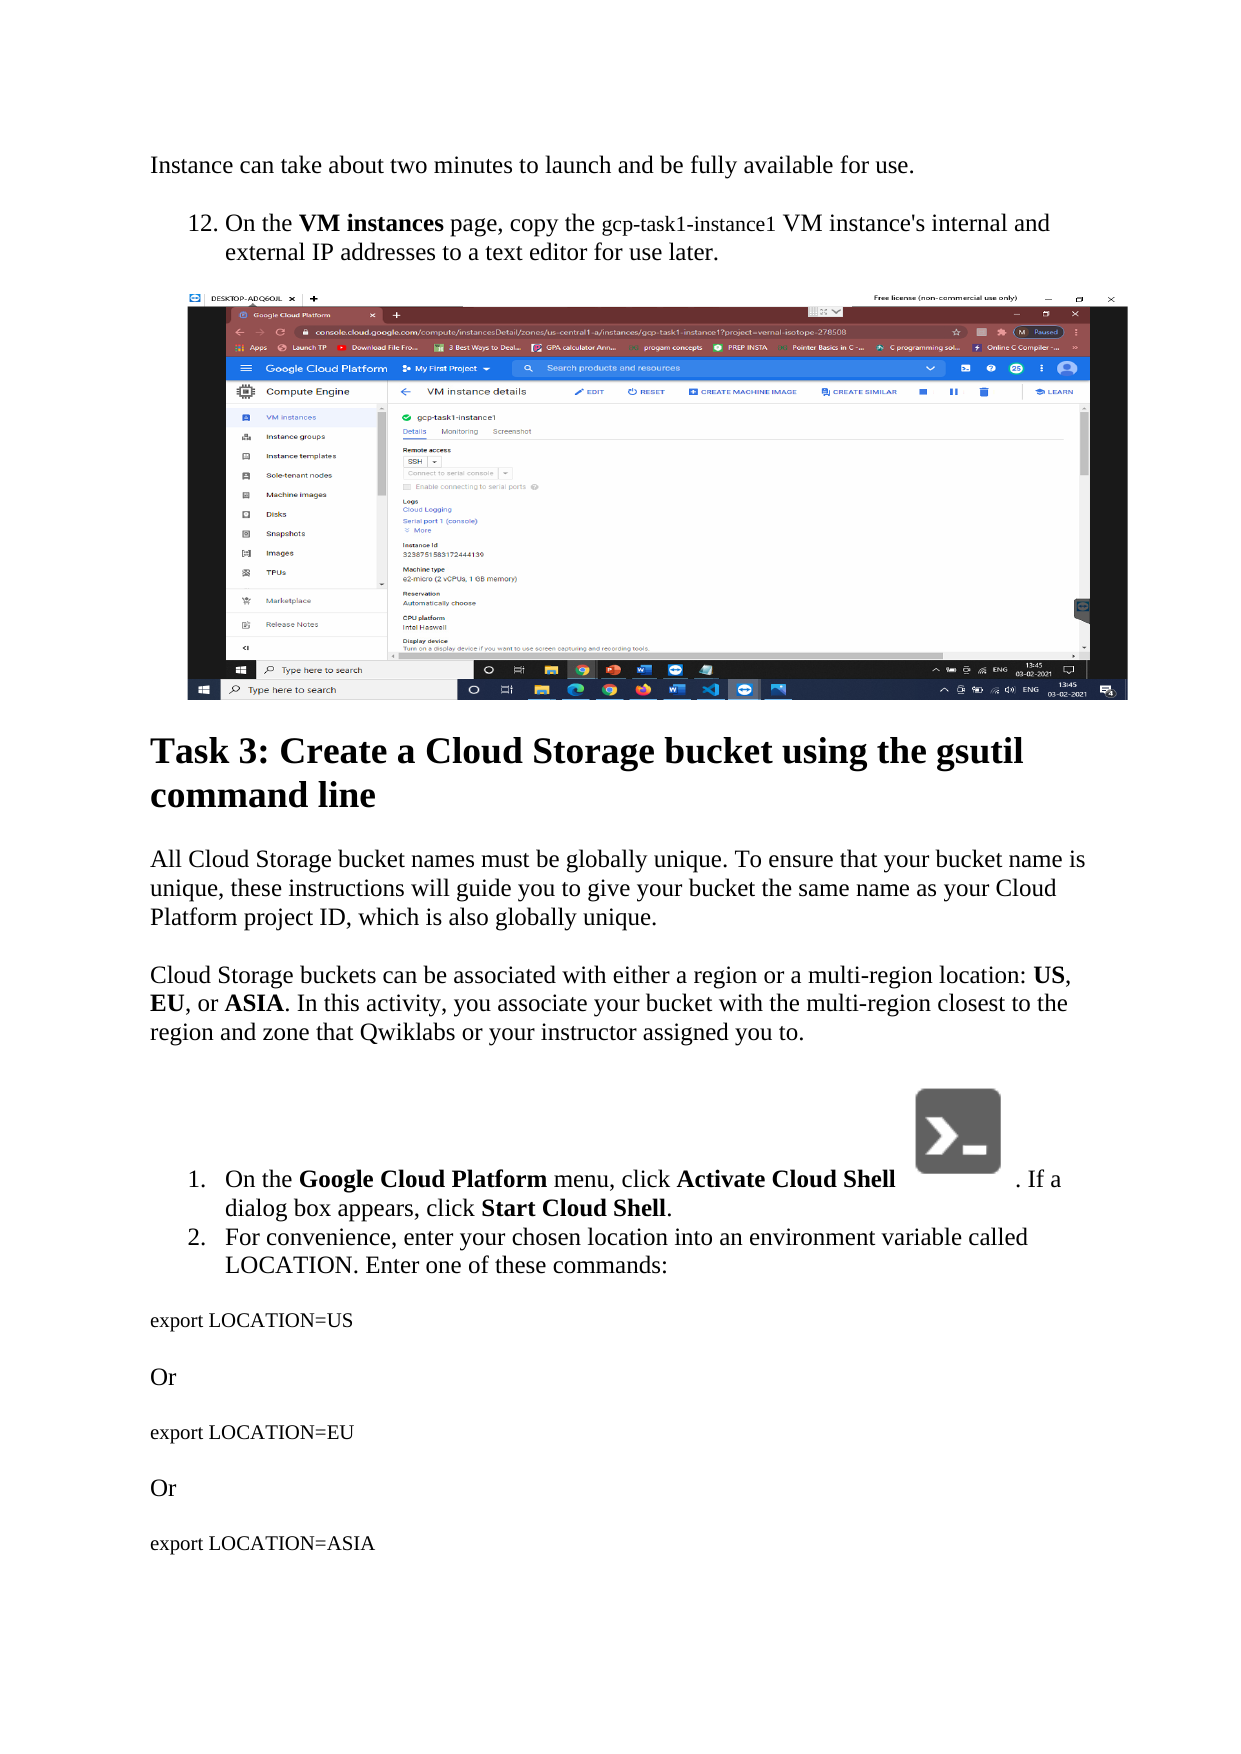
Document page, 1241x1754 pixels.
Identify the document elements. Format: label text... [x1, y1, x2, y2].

list On the VM instances page, copy the gcp-task1-instance1 VM instance's internal and external IP addresses to a text editor for use later. [187, 208, 1090, 265]
picture [187, 294, 1128, 700]
text export LOCATION=US [150, 1308, 1090, 1332]
text All Cloud Storage bucket names must be globally unique. To ensure that your bucket name is unique, these instructions will guide you to give your bucket the same name as your Cloud Platform project ID, which is also globally unique. [150, 844, 1090, 931]
text export LOCATION=ASIA [150, 1531, 1090, 1555]
text Or [150, 1362, 1090, 1390]
text Task 3: Create a Cloud Storage bucket using the gsutil command line [150, 729, 1090, 815]
text export LOCATION=EU [150, 1419, 1090, 1444]
text Instance can take about two minutes to launch and be fully available for use. [150, 150, 1090, 179]
text Or [150, 1473, 1090, 1502]
picture [902, 1075, 1015, 1188]
list On the Google Cloud Platform menu, click Activate Cloud Shell . If a dialog box appears, click Start Cloud Shell. [187, 1075, 1090, 1222]
list For convenience, enter your chosen location into an environment variable called LOCATION. Enter one of these commands: [187, 1222, 1090, 1279]
text Cloud Storage buckets can be associated with either a region or a multi-region location: US, EU, or ASIA. In this activity, you associate your bucket with the multi-region closest to the region and zone that Qwiklabs or your instructor assigned you to. [150, 960, 1090, 1046]
